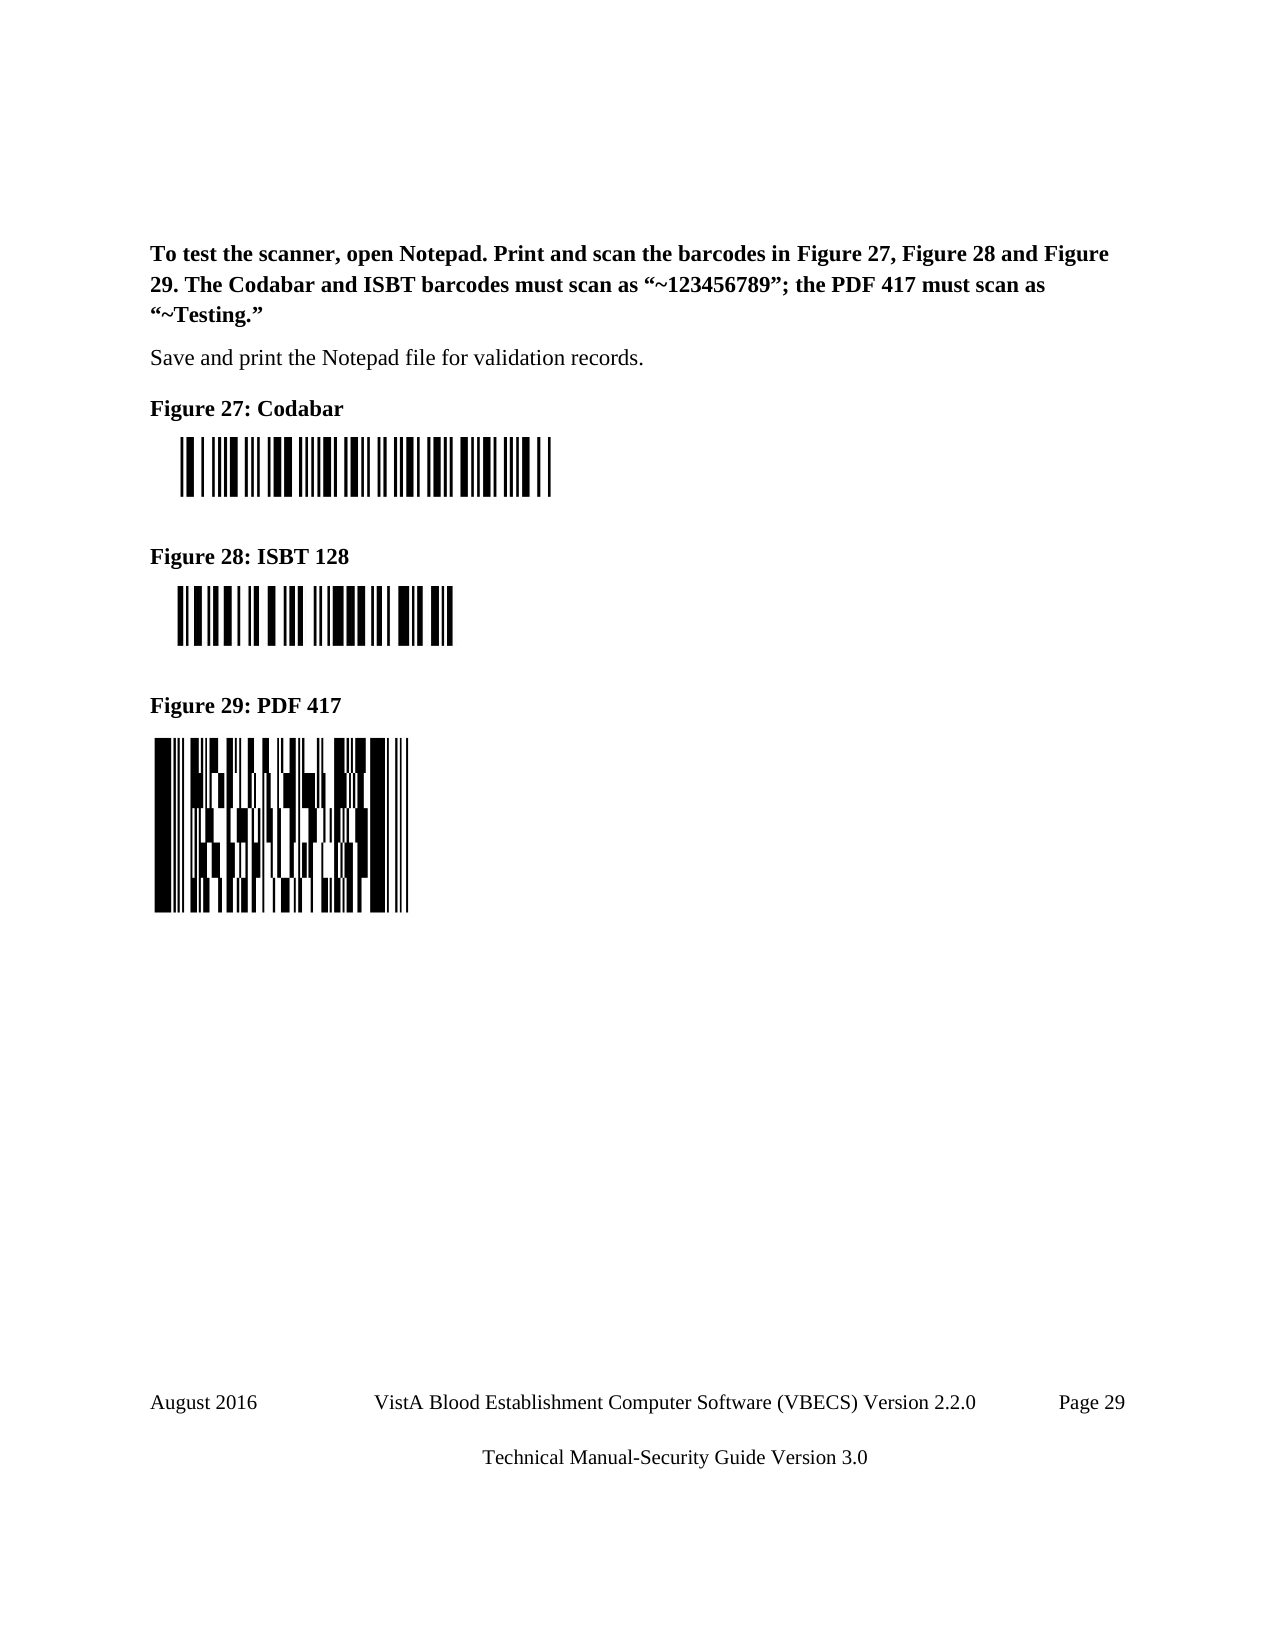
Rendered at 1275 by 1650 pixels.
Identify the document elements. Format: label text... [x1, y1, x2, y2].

text To test the scanner, open Notepad. Print and scan the barcodes in Figure 27, Figure 28 and Figure 29. The Codabar and ISBT barcodes must scan as “~123456789”; the PDF 417 must scan as “~Testing.” [150, 240, 1125, 327]
picture [150, 437, 581, 497]
picture [150, 734, 412, 916]
text Figure 28: ISBT 128 [150, 543, 1125, 570]
list Save and print the Notepad file for validation records. [150, 343, 1125, 370]
picture [150, 586, 480, 646]
text Figure 29: PDF 417 [150, 692, 1125, 718]
text Figure 27: Codabar [150, 394, 1125, 421]
